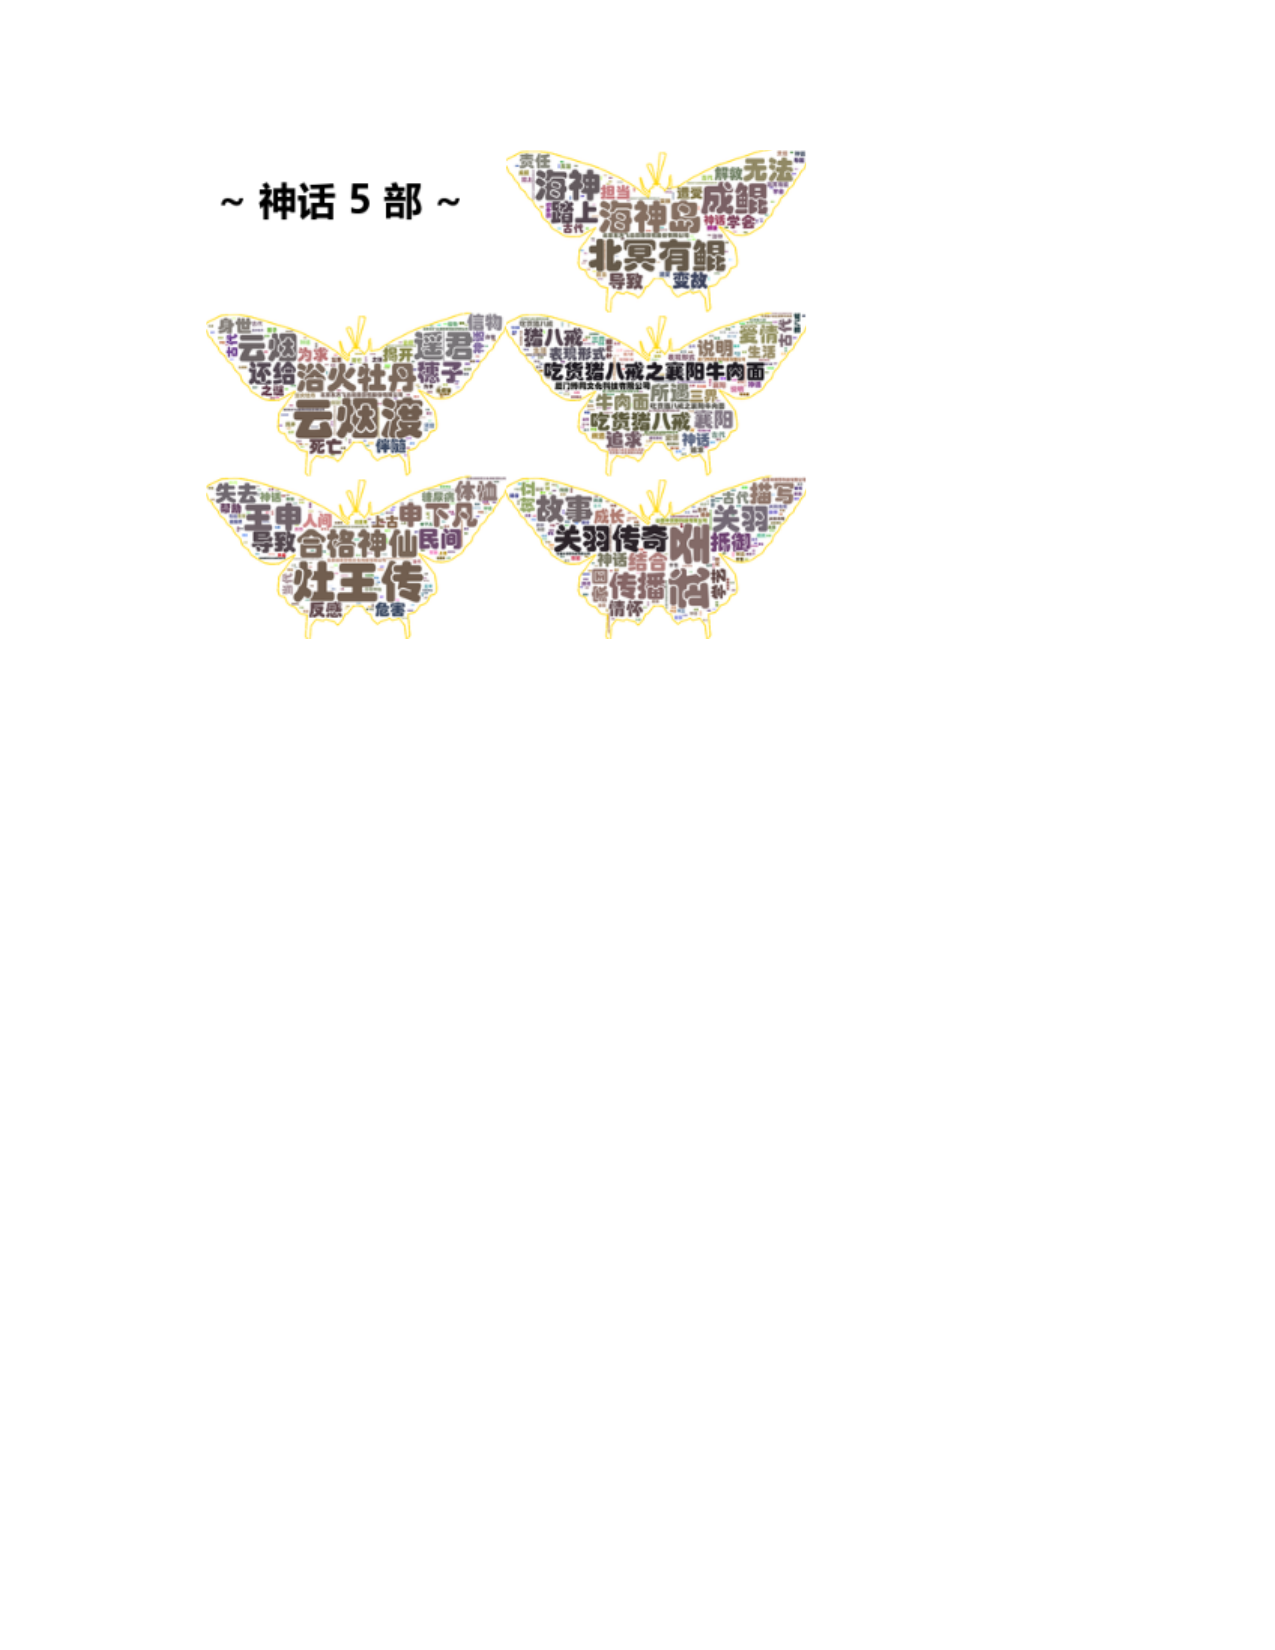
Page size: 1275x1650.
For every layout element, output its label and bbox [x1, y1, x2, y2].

picture [206, 150, 807, 639]
